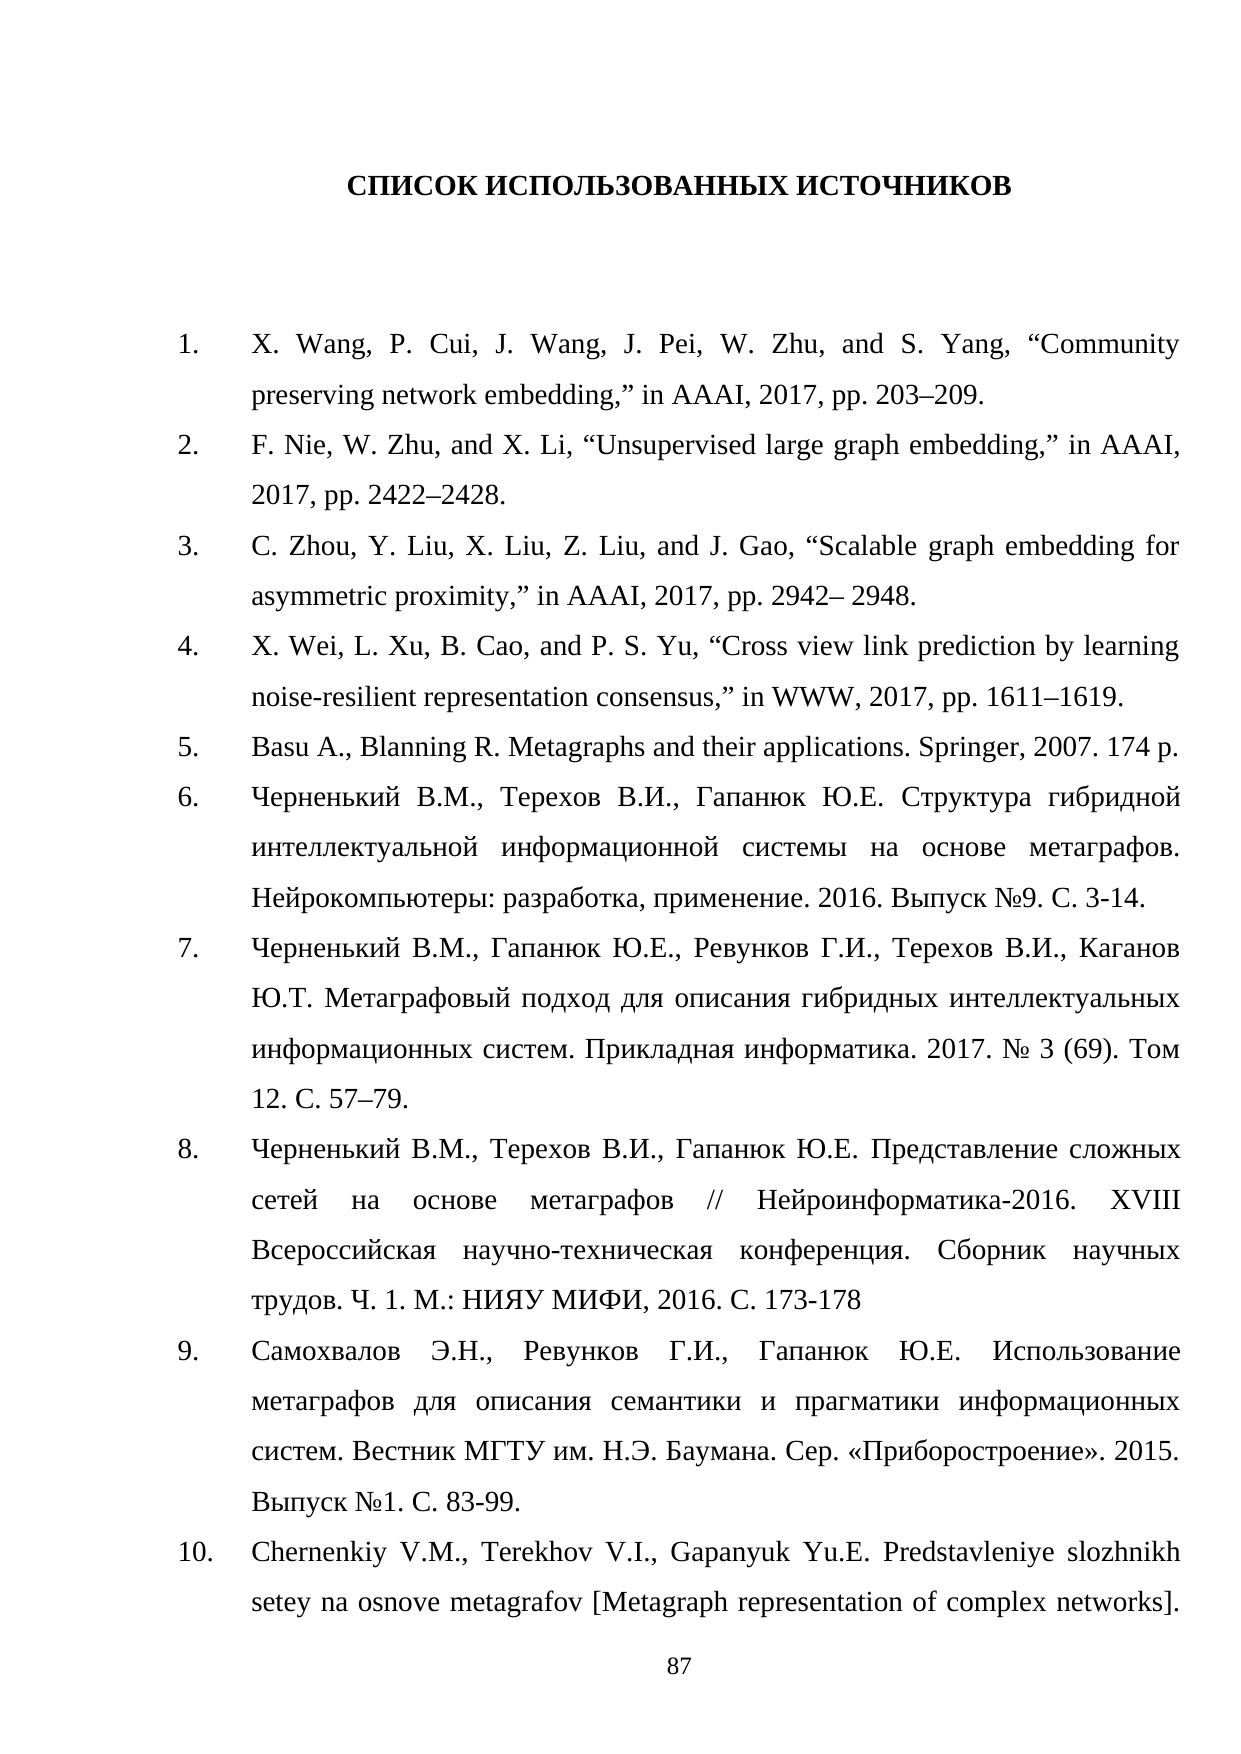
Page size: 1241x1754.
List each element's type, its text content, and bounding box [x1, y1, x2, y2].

list Самохвалов Э.Н., Ревунков Г.И., Гапанюк Ю.Е. Использование метаграфов для описания семантики и прагматики информационных систем. Вестник МГТУ им. Н.Э. Баумана. Сер. «Приборостроение». 2015. Выпуск №1. С. 83-99. [177, 1333, 1181, 1517]
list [177, 1534, 1181, 1618]
subtitle СПИСОК ИСПОЛЬЗОВАННЫХ ИСТОЧНИКОВ [177, 168, 1181, 202]
list C. Zhou, Y. Liu, X. Liu, Z. Liu, and J. Gao, “Scalable graph embedding for asymmetric proximity,” in AAAI, 2017, pp. 2942– 2948. [177, 528, 1181, 612]
list Basu A., Blanning R. Metagraphs and their applications. Springer, 2007. 174 p. [177, 729, 1181, 762]
list Черненький В.М., Гапанюк Ю.Е., Ревунков Г.И., Терехов В.И., Каганов Ю.Т. Метаграфовый подход для описания гибридных интеллектуальных информационных систем. Прикладная информатика. 2017. № 3 (69). Том 12. С. 57–79. [177, 930, 1181, 1115]
list Черненький В.М., Терехов В.И., Гапанюк Ю.Е. Структура гибридной интеллектуальной информационной системы на основе метаграфов. Нейрокомпьютеры: разработка, применение. 2016. Выпуск №9. С. 3-14. [177, 779, 1181, 913]
list F. Nie, W. Zhu, and X. Li, “Unsupervised large graph embedding,” in AAAI, 2017, pp. 2422–2428. [177, 427, 1181, 511]
list X. Wei, L. Xu, B. Cao, and P. S. Yu, “Cross view link prediction by learning noise-resilient representation consensus,” in WWW, 2017, pp. 1611–1619. [177, 628, 1181, 712]
list X. Wang, P. Cui, J. Wang, J. Pei, W. Zhu, and S. Yang, “Community preserving network embedding,” in AAAI, 2017, pp. 203–209. [177, 326, 1181, 410]
list Черненький В.М., Терехов В.И., Гапанюк Ю.Е. Представление сложных сетей на основе метаграфов // Нейроинформатика-2016. XVIII Всероссийская научно-техническая конференция. Сборник научных трудов. Ч. 1. М.: НИЯУ МИФИ, 2016. C. 173-178 [177, 1131, 1181, 1316]
